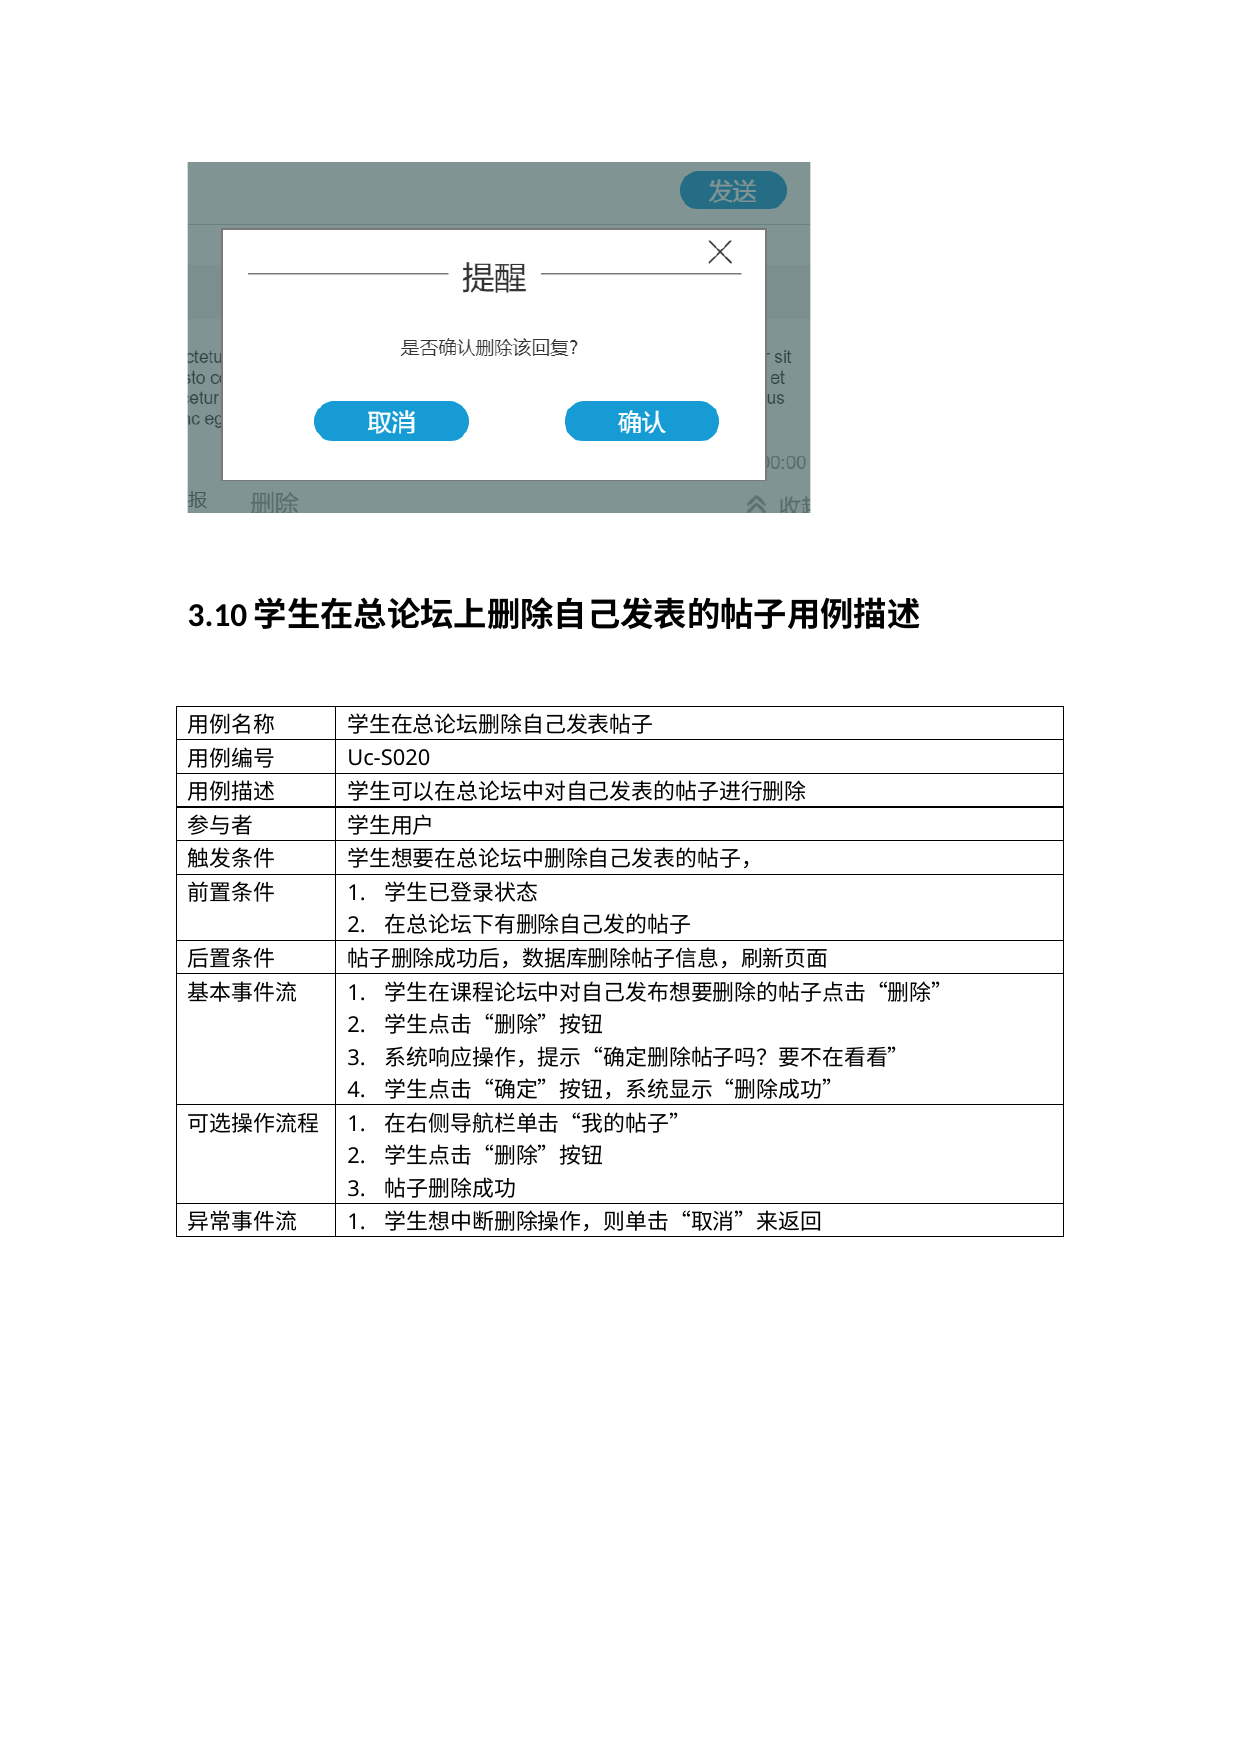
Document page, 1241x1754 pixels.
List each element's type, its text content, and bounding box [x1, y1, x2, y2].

table_cell 学生可以在总论坛中对自己发表的帖子进行删除 [336, 774, 1063, 806]
table_cell 参与者 [177, 808, 335, 840]
table_cell 触发条件 [177, 841, 335, 873]
table_cell 在右侧导航栏单击“我的帖子” 学生点击“删除”按钮 帖子删除成功 [336, 1105, 1063, 1203]
table_cell 异常事件流 [177, 1204, 335, 1236]
subtitle 3.10学生在总论坛上删除自己发表的帖子用例描述 [187, 579, 1053, 644]
table_cell 学生在课程论坛中对自己发布想要删除的帖子点击“删除” 学生点击“删除”按钮 系统响应操作，提示“确定删除帖子吗？要不在看看” 学生点击“确定”按钮，系统显示“删除成功” [336, 974, 1063, 1104]
table_cell 后置条件 [177, 941, 335, 973]
table_header 用例名称 [177, 707, 335, 739]
table_cell 学生用户 [336, 808, 1063, 840]
table_cell 学生想中断删除操作，则单击“取消”来返回 [336, 1204, 1063, 1236]
table_cell 学生已登录状态 在总论坛下有删除自己发的帖子 [336, 875, 1063, 939]
table_cell 用例描述 [177, 774, 335, 806]
table_header 学生在总论坛删除自己发表帖子 [336, 707, 1063, 739]
table_cell 基本事件流 [177, 974, 335, 1104]
table_cell 可选操作流程 [177, 1105, 335, 1203]
table_cell 前置条件 [177, 875, 335, 939]
table_cell Uc-S020 [336, 740, 1063, 773]
table_cell 帖子删除成功后，数据库删除帖子信息，刷新页面 [336, 941, 1063, 973]
table_cell 学生想要在总论坛中删除自己发表的帖子， [336, 841, 1063, 873]
picture [187, 162, 811, 513]
table_cell 用例编号 [177, 740, 335, 773]
